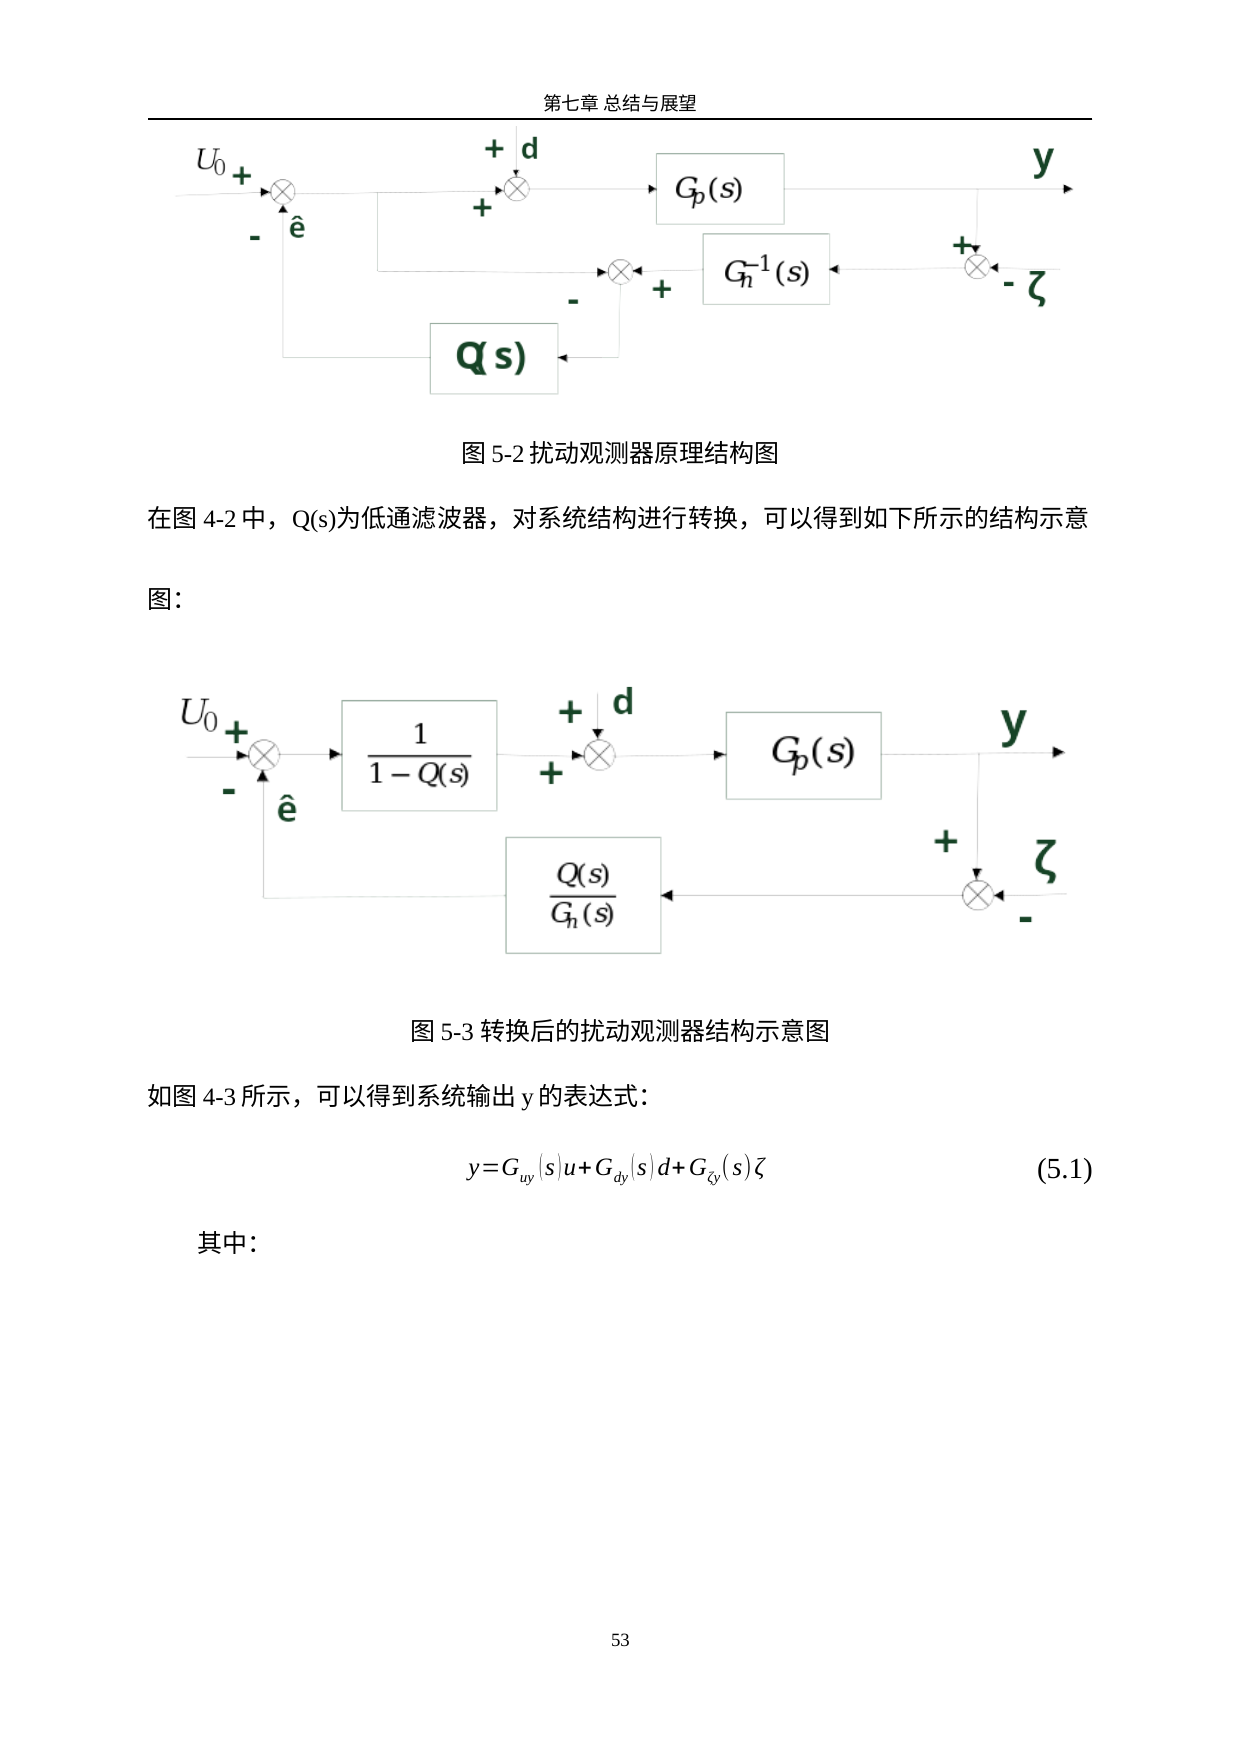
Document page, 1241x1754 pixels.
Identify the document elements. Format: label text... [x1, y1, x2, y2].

text 图5-2扰动观测器原理结构图 [148, 419, 1092, 484]
text (5.1) [148, 1136, 1092, 1201]
text 图5-3 转换后的扰动观测器结构示意图 [148, 997, 1092, 1062]
text 如图4-3所示，可以得到系统输出y的表达式： [148, 1062, 1092, 1127]
text 其中： [191, 1209, 1092, 1274]
text 在图4-2中，Q(s)为低通滤波器，对系统结构进行转换，可以得到如下所示的结构示意图： [148, 484, 1092, 631]
